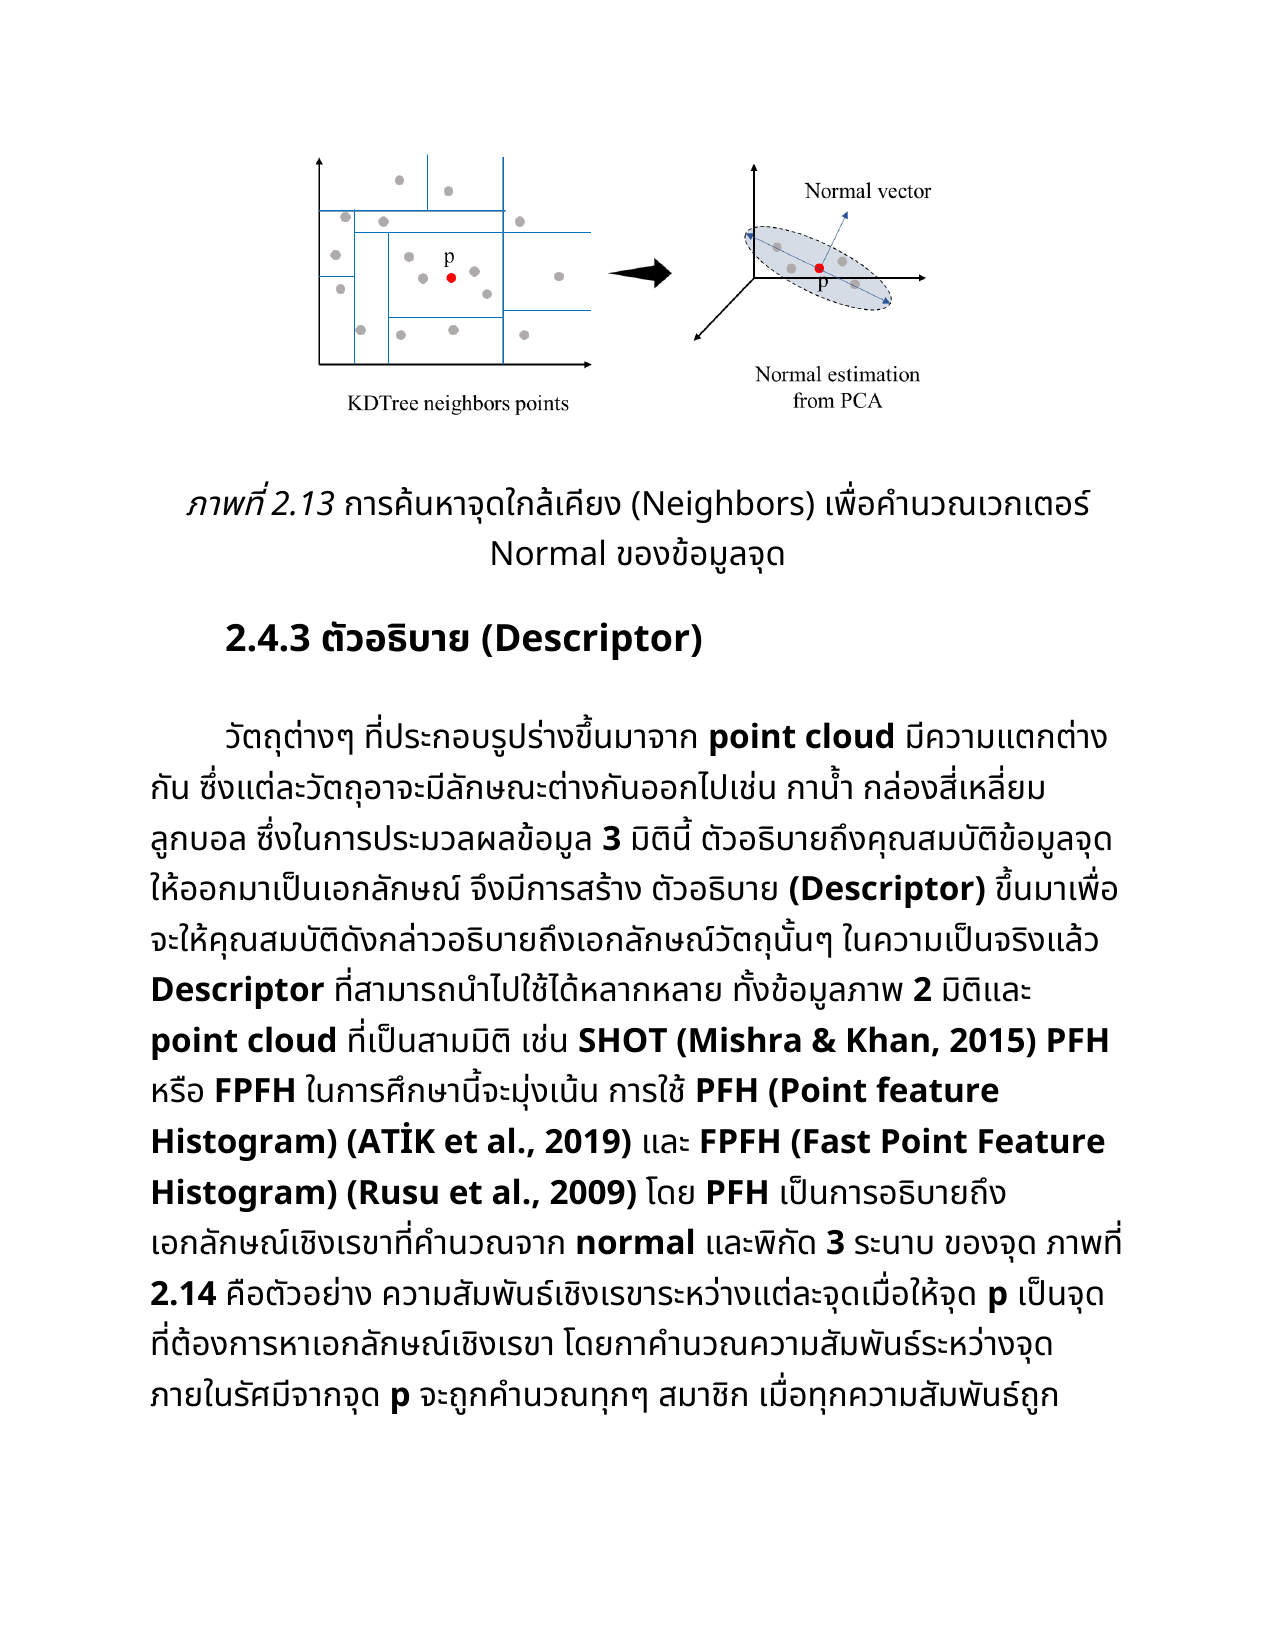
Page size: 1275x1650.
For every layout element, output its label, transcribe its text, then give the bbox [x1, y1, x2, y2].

picture [311, 150, 964, 429]
text ภาพที่ 2.13 การค้นหาจุดใกล้เคียง (Neighbors) เพื่อคำนวณเวกเตอร์ Normal ของข้อมูลจุด [150, 479, 1125, 581]
subtitle 2.4.3 ตัวอธิบาย (Descriptor) [150, 611, 1125, 668]
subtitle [150, 713, 1125, 1421]
